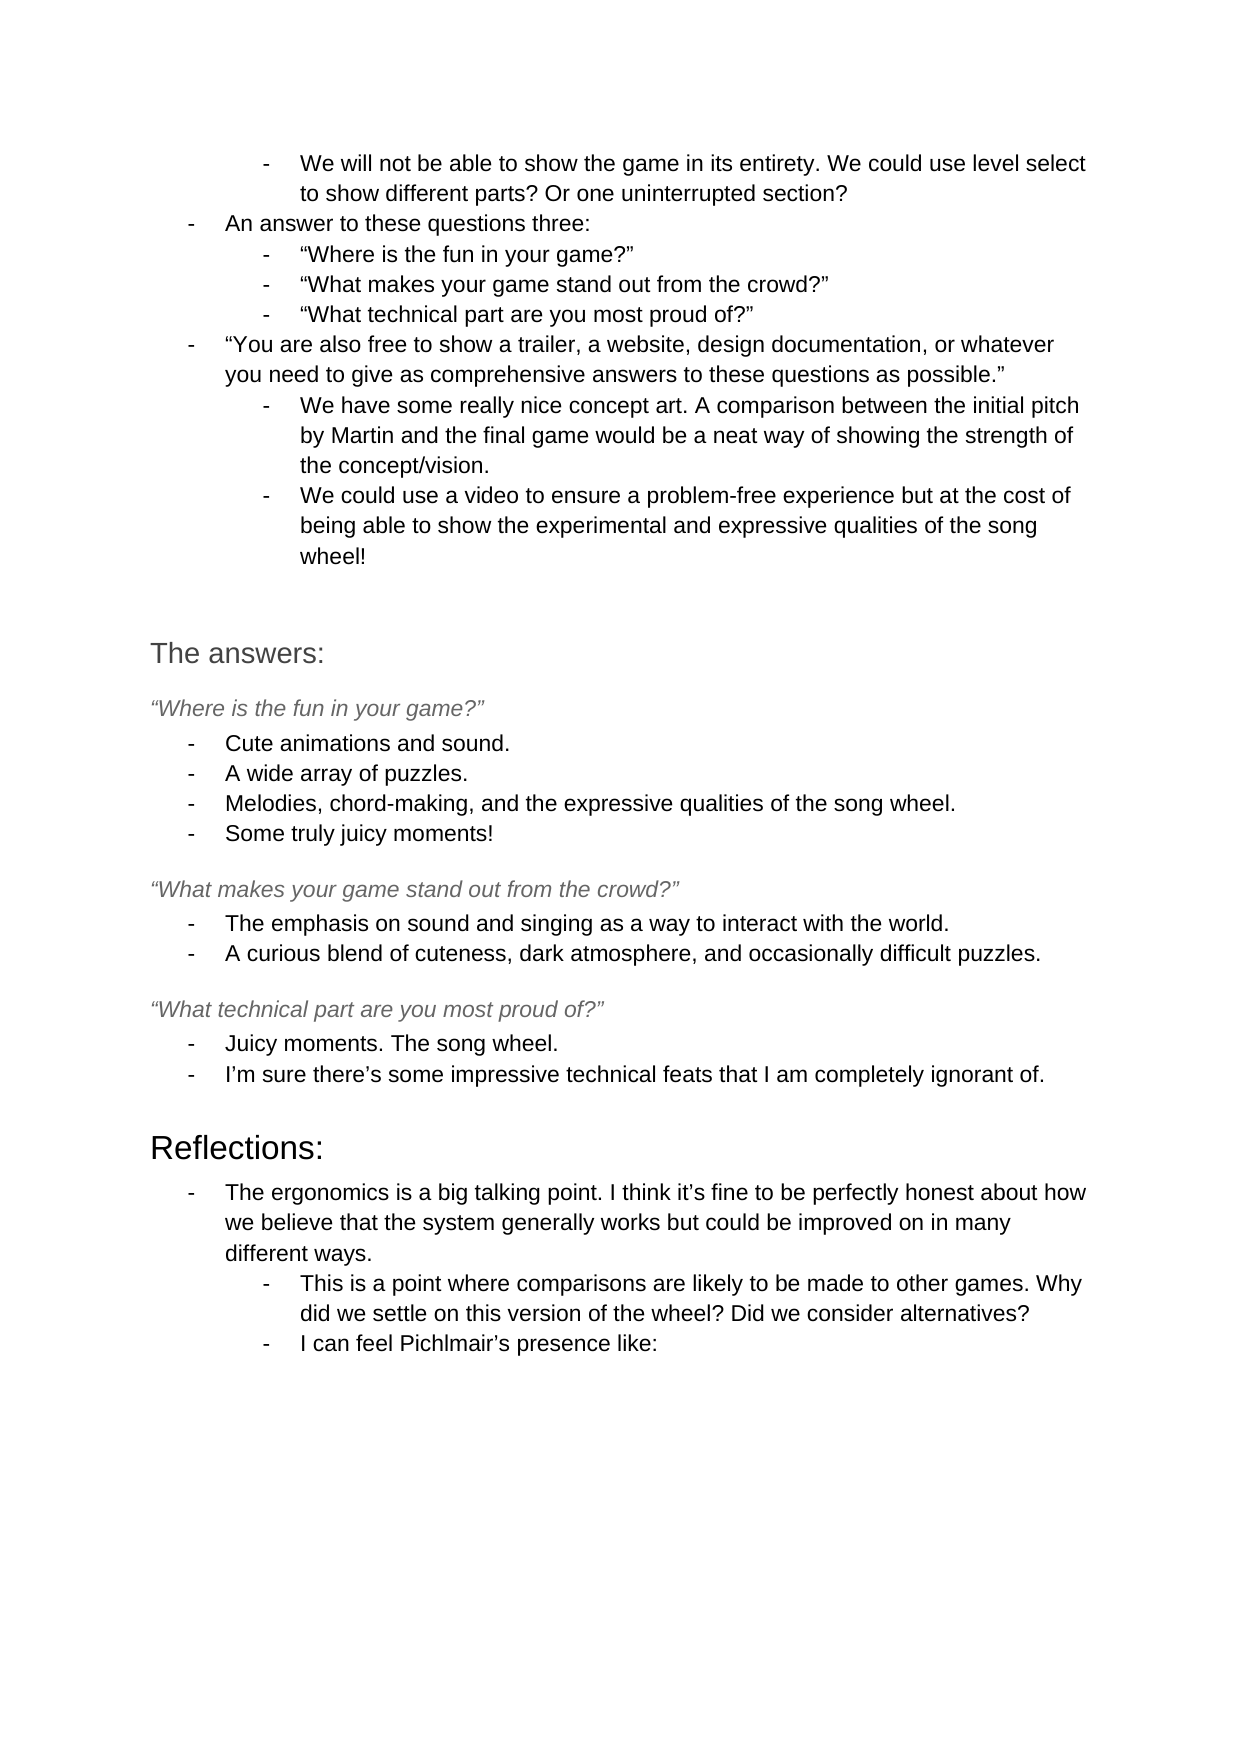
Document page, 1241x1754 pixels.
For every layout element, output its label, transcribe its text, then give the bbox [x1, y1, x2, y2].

list “What makes your game stand out from the crowd?” [262, 271, 1090, 297]
list A curious blend of cuteness, dark atmosphere, and occasionally difficult puzzles. [187, 940, 1090, 967]
list The ergonomics is a big talking point. I think it’s fine to be perfectly honest about how we believe that the system generally works but could be improved on in many different ways. [187, 1179, 1090, 1266]
subtitle “What technical part are you most proud of?” [150, 996, 1090, 1022]
list Juicy moments. The song wheel. [187, 1030, 1090, 1057]
subtitle The answers: [150, 636, 1090, 670]
list This is a point where comparisons are likely to be made to other games. Why did we settle on this version of the wheel? Did we consider alternatives? [262, 1270, 1090, 1326]
list “You are also free to show a trailer, a website, design documentation, or whatever you need to give as comprehensive answers to these questions as possible.” [187, 331, 1090, 388]
list “What technical part are you most proud of?” [262, 301, 1090, 327]
list Cute animations and sound. [187, 730, 1090, 756]
list An answer to these questions three: [187, 210, 1090, 237]
list I’m sure there’s some impressive technical feats that I am completely ignorant of. [187, 1061, 1090, 1087]
list Melodies, chord-making, and the expressive qualities of the song wheel. [187, 790, 1090, 816]
list We have some really nice concept art. A comparison between the initial pitch by Martin and the final game would be a neat way of showing the strength of the concept/vision. [262, 392, 1090, 478]
subtitle “Where is the fun in your game?” [150, 695, 1090, 721]
list The emphasis on sound and singing as a way to interact with the world. [187, 910, 1090, 937]
list We will not be able to show the game in its entirety. We could use level select to show different parts? Or one uninterrupted section? [262, 150, 1090, 207]
list “Where is the fun in your game?” [262, 241, 1090, 267]
list A wide array of puzzles. [187, 760, 1090, 786]
list We could use a video to ensure a problem-free experience but at the cost of being able to show the experimental and expressive qualities of the song wheel! [262, 482, 1090, 569]
subtitle “What makes your game stand out from the crowd?” [150, 876, 1090, 902]
list I can feel Pichlmair’s presence like: [262, 1330, 1090, 1357]
list Some truly juicy moments! [187, 820, 1090, 847]
subtitle Reflections: [150, 1128, 1090, 1167]
